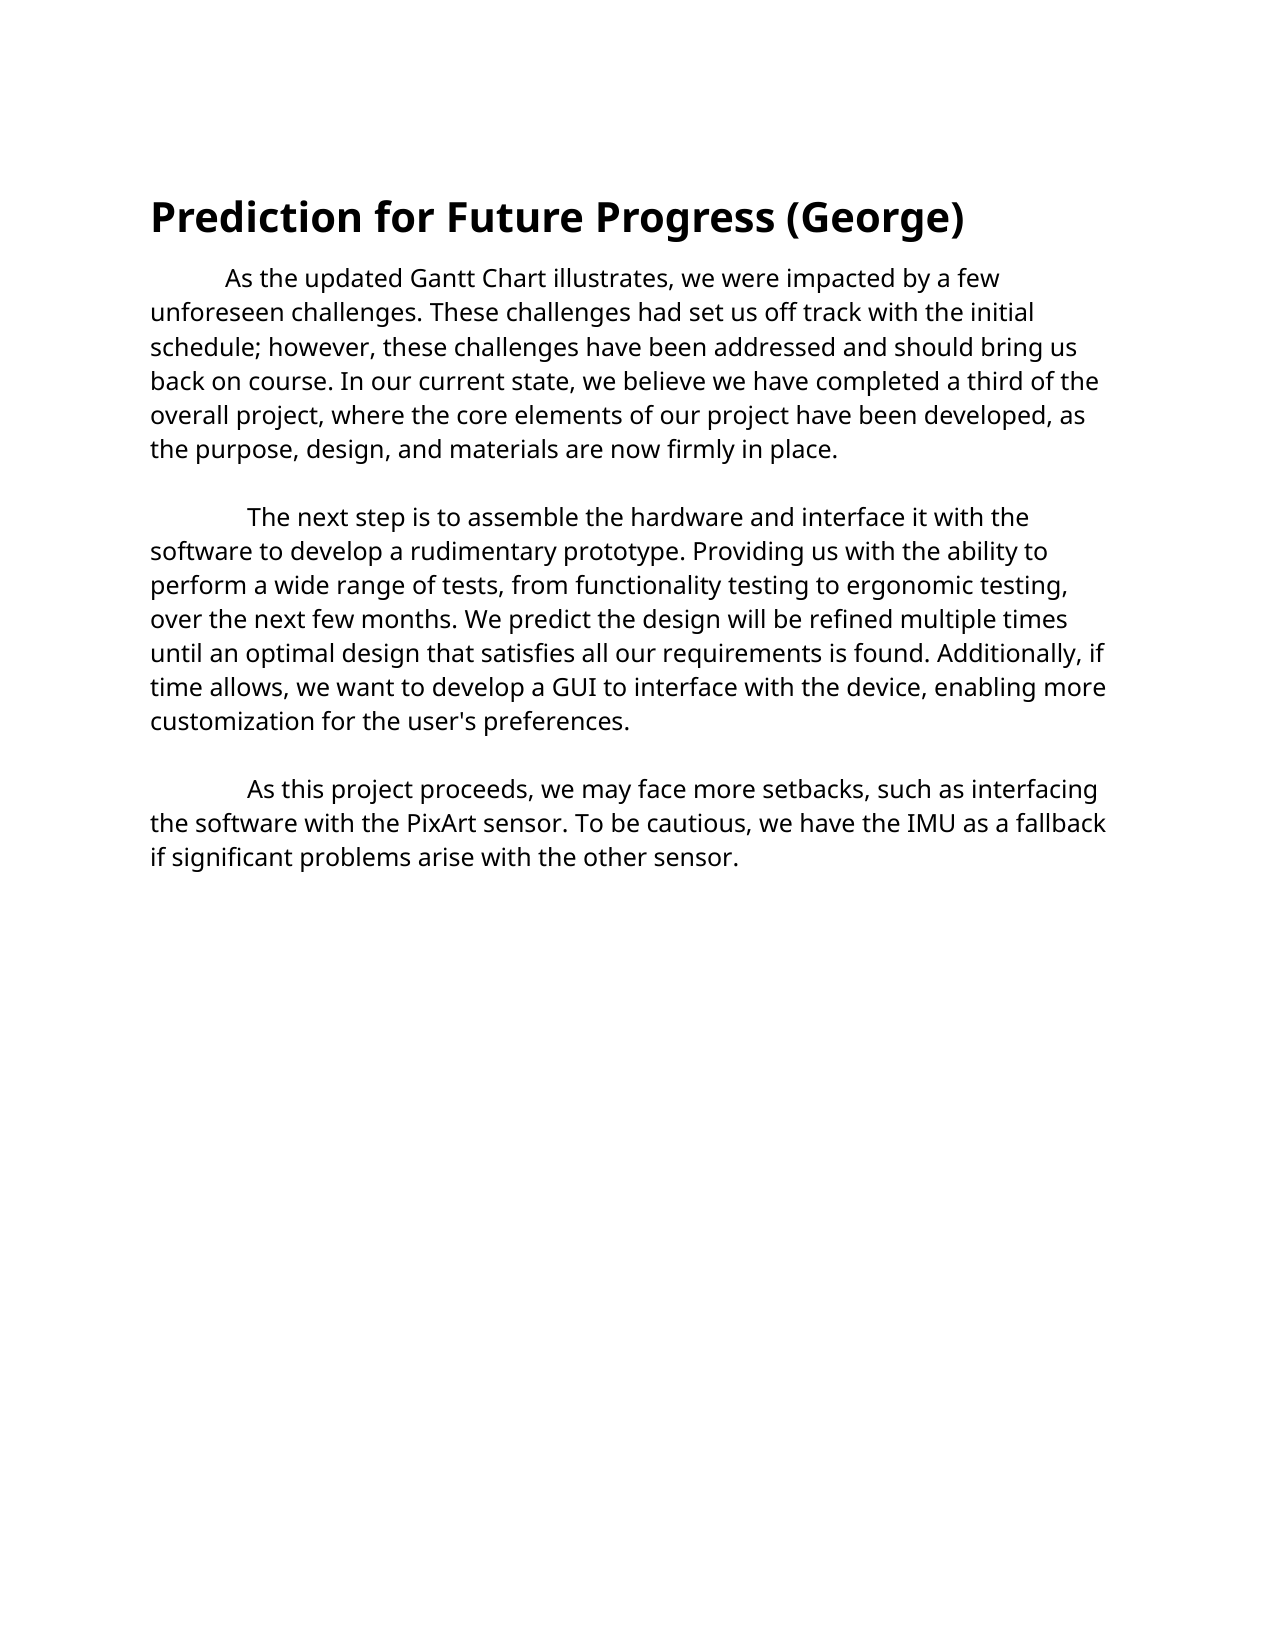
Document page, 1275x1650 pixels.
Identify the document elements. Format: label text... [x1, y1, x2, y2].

text As this project proceeds, we may face more setbacks, such as interfacing the software with the PixArt sensor. To be cautious, we have the IMU as a fallback if significant problems arise with the other sensor. [150, 772, 1125, 874]
subtitle Prediction for Future Progress (George) [150, 187, 1125, 244]
text The next step is to assemble the hardware and interface it with the software to develop a rudimentary prototype. Providing us with the ability to perform a wide range of tests, from functionality testing to ergonomic testing, over the next few months. We predict the design will be refined multiple times until an optimal design that satisfies all our requirements is found. Additionally, if time allows, we want to develop a GUI to interface with the device, enabling more customization for the user's preferences. [150, 499, 1125, 738]
text As the updated Gantt Chart illustrates, we were impacted by a few unforeseen challenges. These challenges had set us off track with the initial schedule; however, these challenges have been addressed and should bring us back on course. In our current state, we believe we have completed a third of the overall project, where the core elements of our project have been developed, as the purpose, design, and materials are now firmly in place. [150, 261, 1125, 465]
